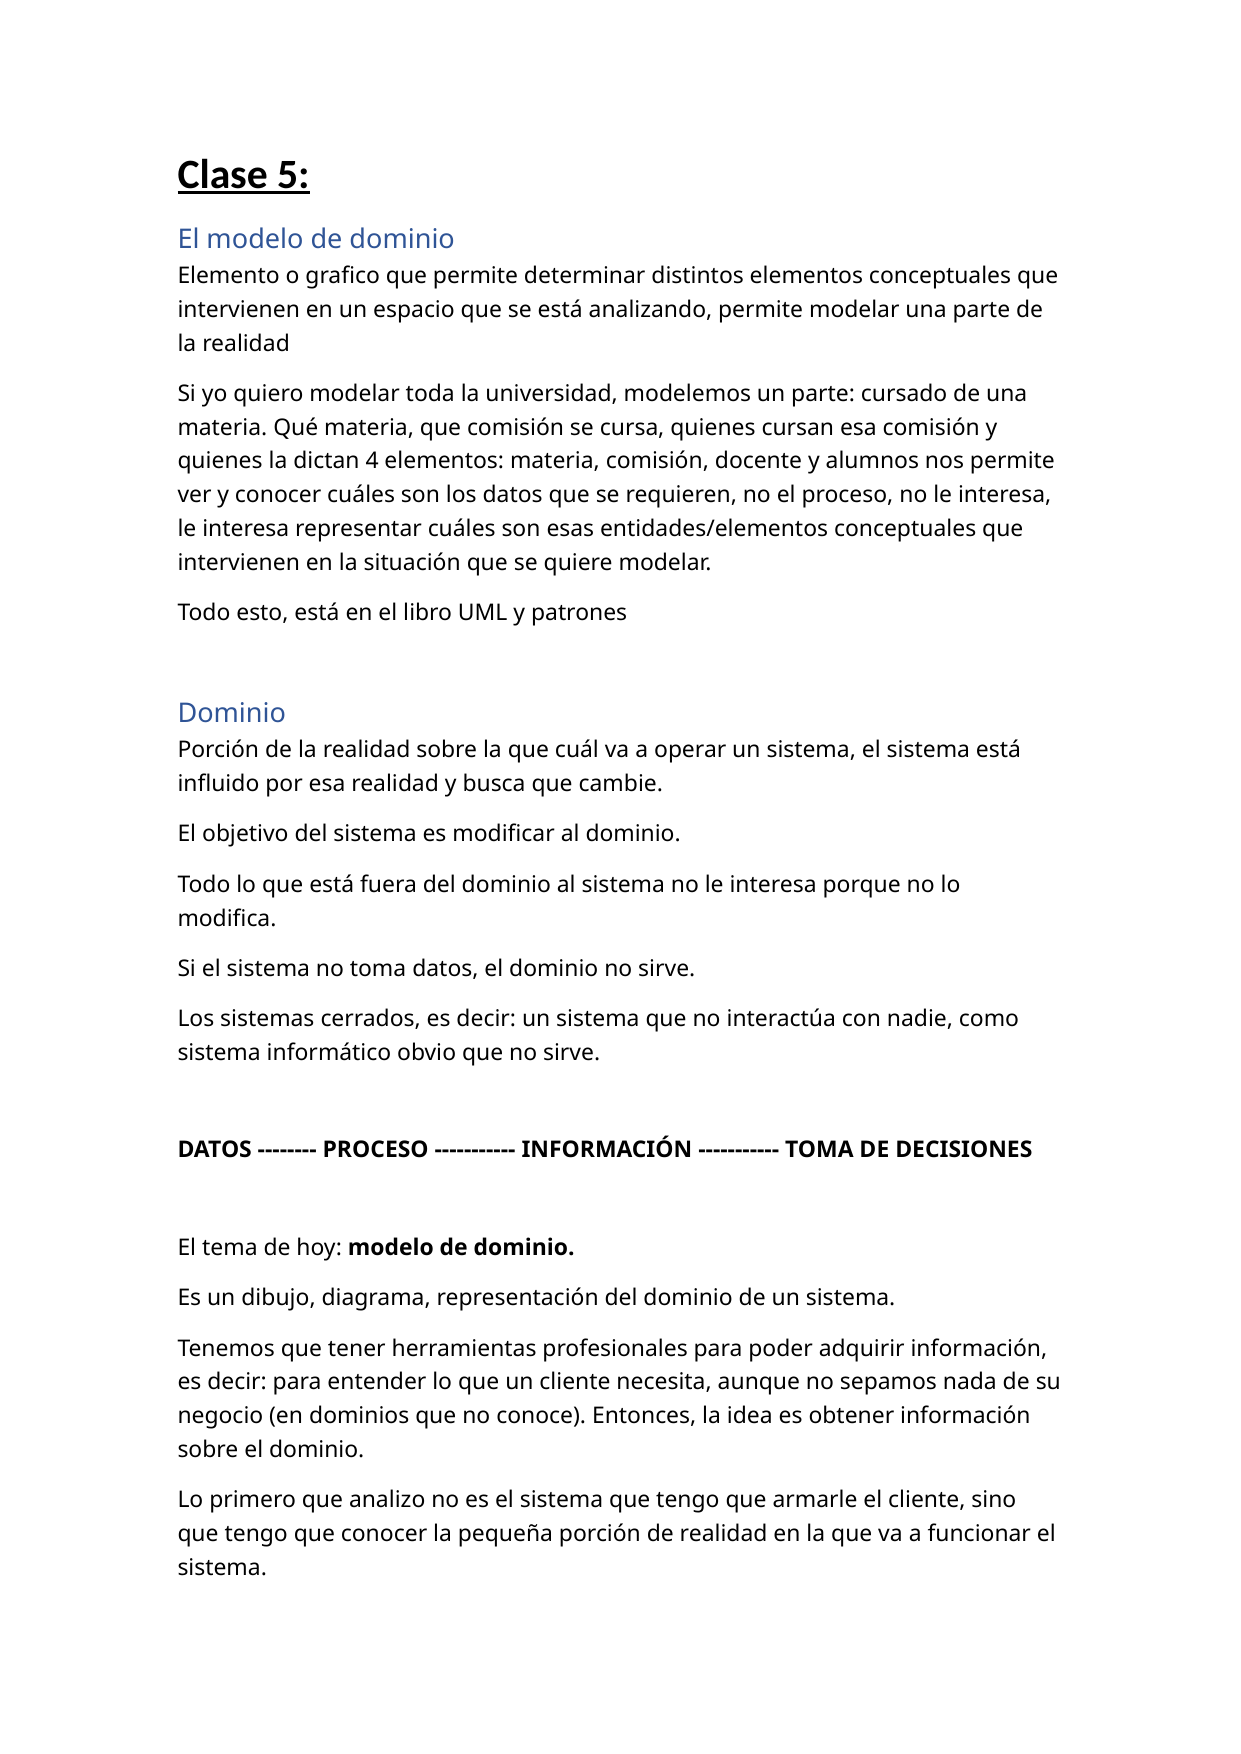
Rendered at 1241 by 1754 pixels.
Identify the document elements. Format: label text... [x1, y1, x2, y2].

text Todo esto, está en el libro UML y patrones [177, 596, 1063, 627]
subtitle Dominio [177, 693, 1063, 730]
text Es un dibujo, diagrama, representación del dominio de un sistema. [177, 1281, 1063, 1312]
text El objetivo del sistema es modificar al dominio. [177, 817, 1063, 848]
text Porción de la realidad sobre la que cuál va a operar un sistema, el sistema está influido por esa realidad y busca que cambie. [177, 733, 1063, 798]
text El tema de hoy: modelo de dominio. [177, 1231, 1063, 1262]
text Clase 5: [177, 148, 1063, 198]
text Todo lo que está fuera del dominio al sistema no le interesa porque no lo modifica. [177, 868, 1063, 933]
text DATOS -------- PROCESO ----------- INFORMACIÓN ----------- TOMA DE DECISIONES [177, 1133, 1063, 1164]
text Tenemos que tener herramientas profesionales para poder adquirir información, es decir: para entender lo que un cliente necesita, aunque no sepamos nada de su negocio (en dominios que no conoce). Entonces, la idea es obtener información sobre el dominio. [177, 1331, 1063, 1464]
text Si el sistema no toma datos, el dominio no sirve. [177, 952, 1063, 983]
text Si yo quiero modelar toda la universidad, modelemos un parte: cursado de una materia. Qué materia, que comisión se cursa, quienes cursan esa comisión y quienes la dictan 4 elementos: materia, comisión, docente y alumnos nos permite ver y conocer cuáles son los datos que se requieren, no el proceso, no le interesa, le interesa representar cuáles son esas entidades/elementos conceptuales que intervienen en la situación que se quiere modelar. [177, 377, 1063, 577]
text Lo primero que analizo no es el sistema que tengo que armarle el cliente, sino que tengo que conocer la pequeña porción de realidad en la que va a funcionar el sistema. [177, 1483, 1063, 1582]
text Los sistemas cerrados, es decir: un sistema que no interactúa con nadie, como sistema informático obvio que no sirve. [177, 1002, 1063, 1067]
text Elemento o grafico que permite determinar distintos elementos conceptuales que intervienen en un espacio que se está analizando, permite modelar una parte de la realidad [177, 259, 1063, 358]
subtitle El modelo de dominio [177, 219, 1063, 256]
